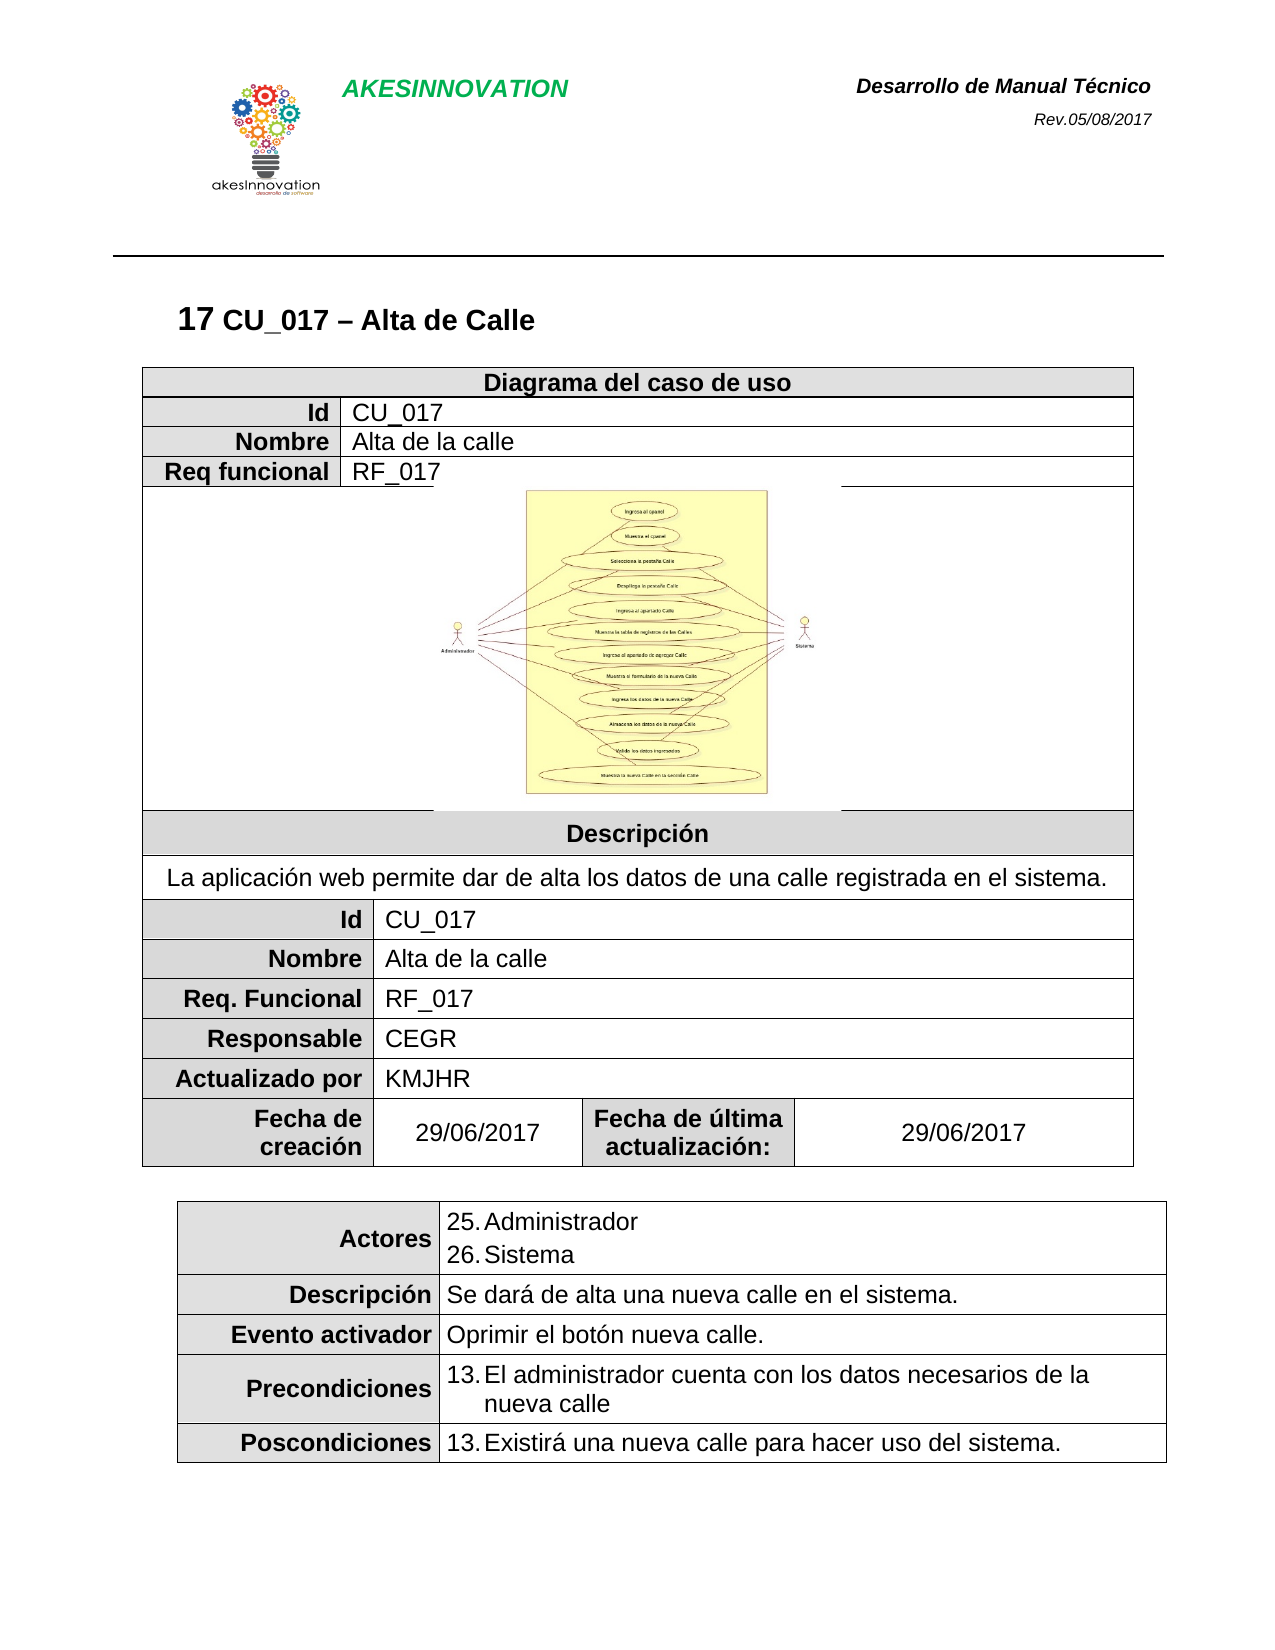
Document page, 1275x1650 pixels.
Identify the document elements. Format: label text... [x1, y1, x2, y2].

table_cell Alta de la calle [341, 427, 1133, 456]
table_cell Actualizado por [143, 1059, 373, 1098]
table_cell KMJHR [374, 1059, 1133, 1098]
table_cell Alta de la calle [374, 940, 1133, 978]
table_cell RF_017 [374, 979, 1133, 1018]
table_cell Req funcional [143, 457, 340, 486]
table_header Diagrama del caso de uso [143, 368, 1133, 396]
table_cell Req. Funcional [143, 979, 373, 1018]
table_cell La aplicación web permite dar de alta los datos de una calle registrada en el sistema. [143, 856, 1133, 899]
picture [198, 73, 331, 227]
table_cell El administrador cuenta con los datos necesarios de la nueva calle [440, 1355, 1166, 1422]
table_cell Responsable [143, 1019, 373, 1058]
table_cell Fecha de última actualización: [583, 1099, 794, 1166]
table_cell Poscondiciones [178, 1424, 439, 1462]
table_cell CEGR [374, 1019, 1133, 1058]
table_header Actores [178, 1202, 439, 1274]
table_cell 29/06/2017 [795, 1099, 1133, 1166]
table_cell Existirá una nueva calle para hacer uso del sistema. [440, 1424, 1166, 1462]
table_header Administrador Sistema [440, 1202, 1166, 1274]
table_cell Evento activador [178, 1315, 439, 1354]
table_cell Descripción [143, 811, 1133, 854]
table_cell RF_017 [341, 457, 1133, 486]
table_cell Oprimir el botón nueva calle. [440, 1315, 1166, 1354]
table_cell Se dará de alta una nueva calle en el sistema. [440, 1275, 1166, 1314]
list CU_017 – Alta de Calle [177, 299, 1098, 338]
table_cell 29/06/2017 [374, 1099, 582, 1166]
table_cell Nombre [143, 940, 373, 978]
table_cell Precondiciones [178, 1355, 439, 1422]
table_cell [143, 487, 433, 810]
table_cell Id [143, 398, 340, 426]
table_cell Fecha de creación [143, 1099, 373, 1166]
picture [433, 486, 842, 811]
table_cell CU_017 [374, 900, 1133, 938]
table_cell Id [143, 900, 373, 938]
table_cell Nombre [143, 427, 340, 456]
table_cell CU_017 [341, 398, 1133, 426]
table_cell [842, 487, 1133, 810]
table_cell Descripción [178, 1275, 439, 1314]
